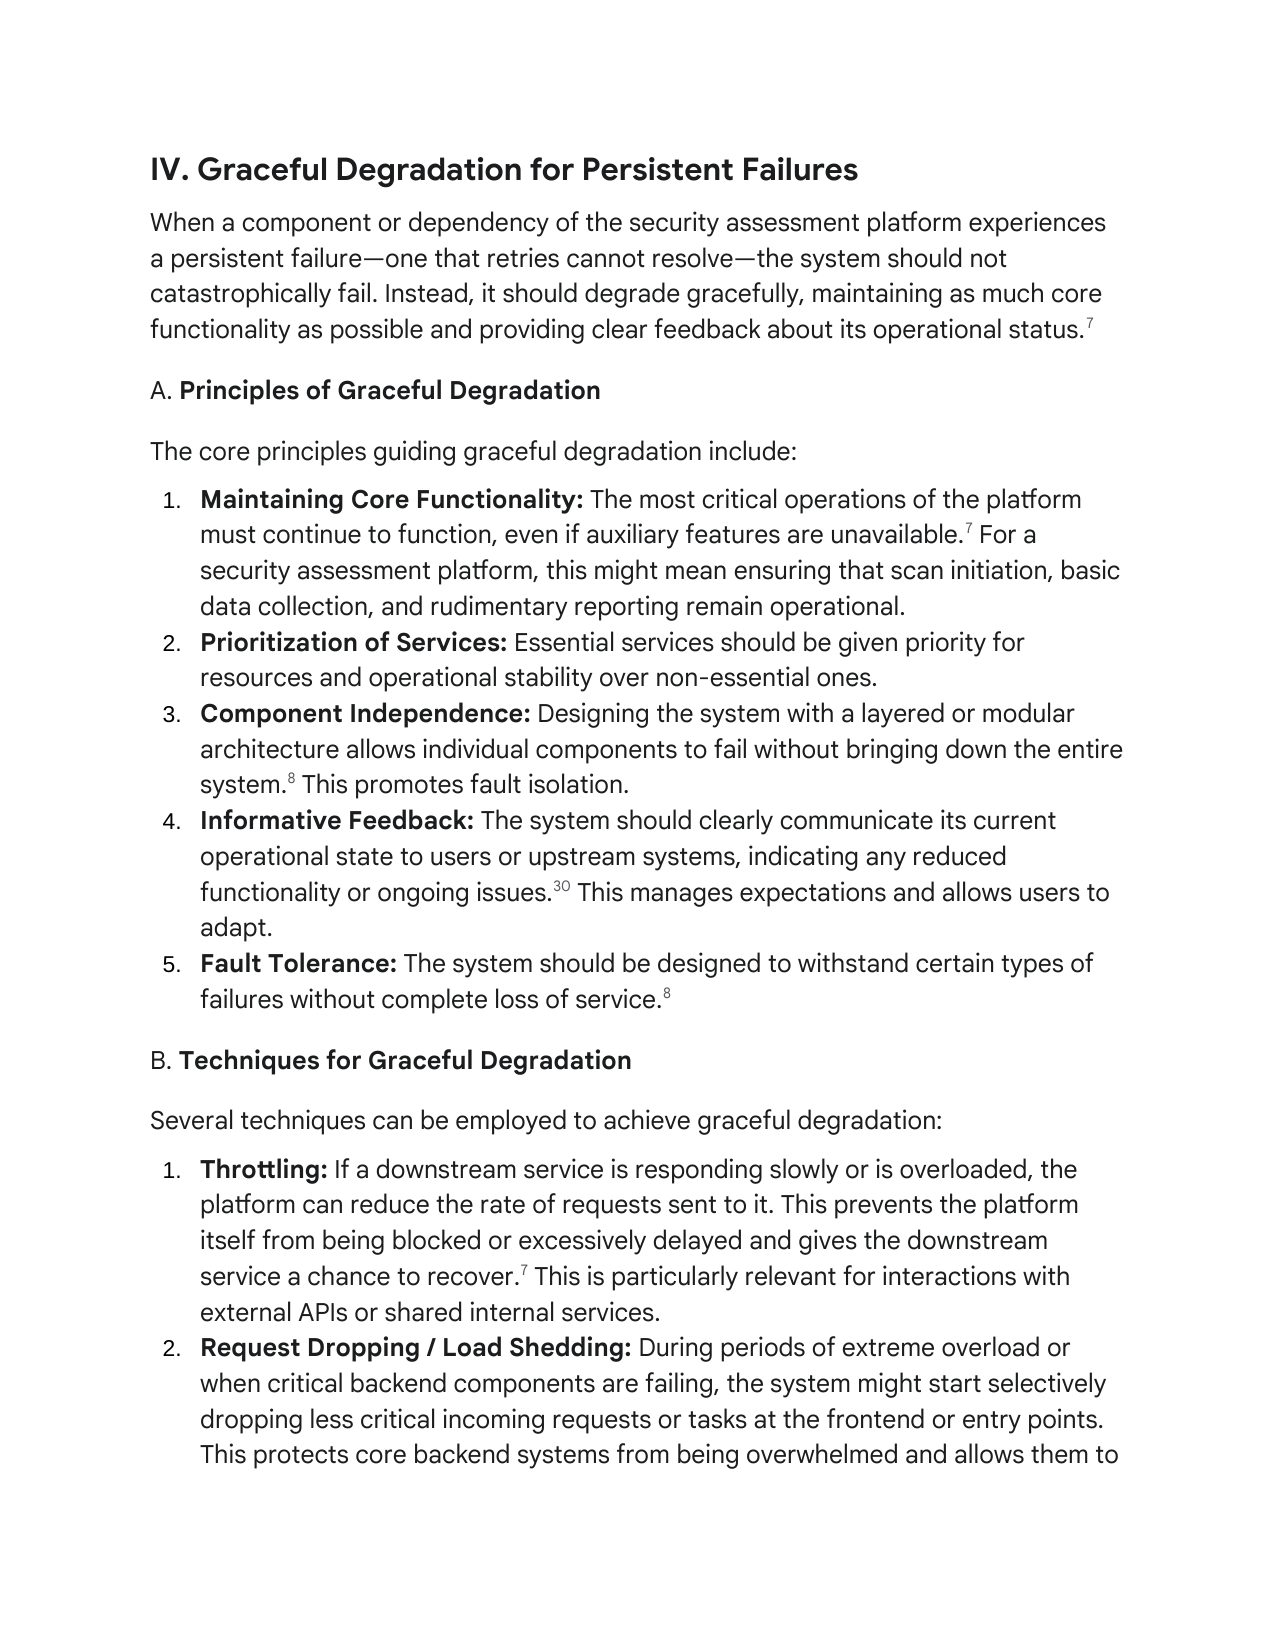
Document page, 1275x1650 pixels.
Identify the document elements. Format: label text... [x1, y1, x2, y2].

text The core principles guiding graceful degradation include: [150, 436, 1125, 467]
list Component Independence: Designing the system with a layered or modular architecture allows individual components to fail without bringing down the entire system.8 This promotes fault isolation. [162, 698, 1125, 801]
list Maintaining Core Functionality: The most critical operations of the platform must continue to function, even if auxiliary features are unavailable.7 For a security assessment platform, this might mean ensuring that scan initiation, basic data collection, and rudimentary reporting remain operational. [162, 484, 1125, 622]
subtitle IV. Graceful Degradation for Persistent Failures [150, 150, 1125, 189]
text When a component or dependency of the security assessment platform experiences a persistent failure—one that retries cannot resolve—the system should not catastrophically fail. Instead, it should degrade gracefully, maintaining as much core functionality as possible and providing clear feedback about its operational status.7 [150, 207, 1125, 346]
text A. Principles of Graceful Degradation [150, 375, 1125, 406]
text B. Techniques for Graceful Degradation [150, 1045, 1125, 1076]
list Fault Tolerance: The system should be designed to withstand certain types of failures without complete loss of service.8 [162, 948, 1125, 1016]
list Prioritization of Services: Essential services should be given priority for resources and operational stability over non-essential ones. [162, 627, 1125, 694]
text Several techniques can be employed to achieve graceful degradation: [150, 1106, 1125, 1137]
list Throttling: If a downstream service is responding slowly or is overloaded, the platform can reduce the rate of requests sent to it. This prevents the platform itself from being blocked or excessively delayed and gives the downstream service a chance to recover.7 This is particularly relevant for interactions with external APIs or shared internal services. [162, 1154, 1125, 1328]
list Informative Feedback: The system should clearly communicate its current operational state to users or upstream systems, indicating any reduced functionality or ongoing issues.30 This manages expectations and allows users to adapt. [162, 806, 1125, 944]
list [162, 1332, 1125, 1471]
